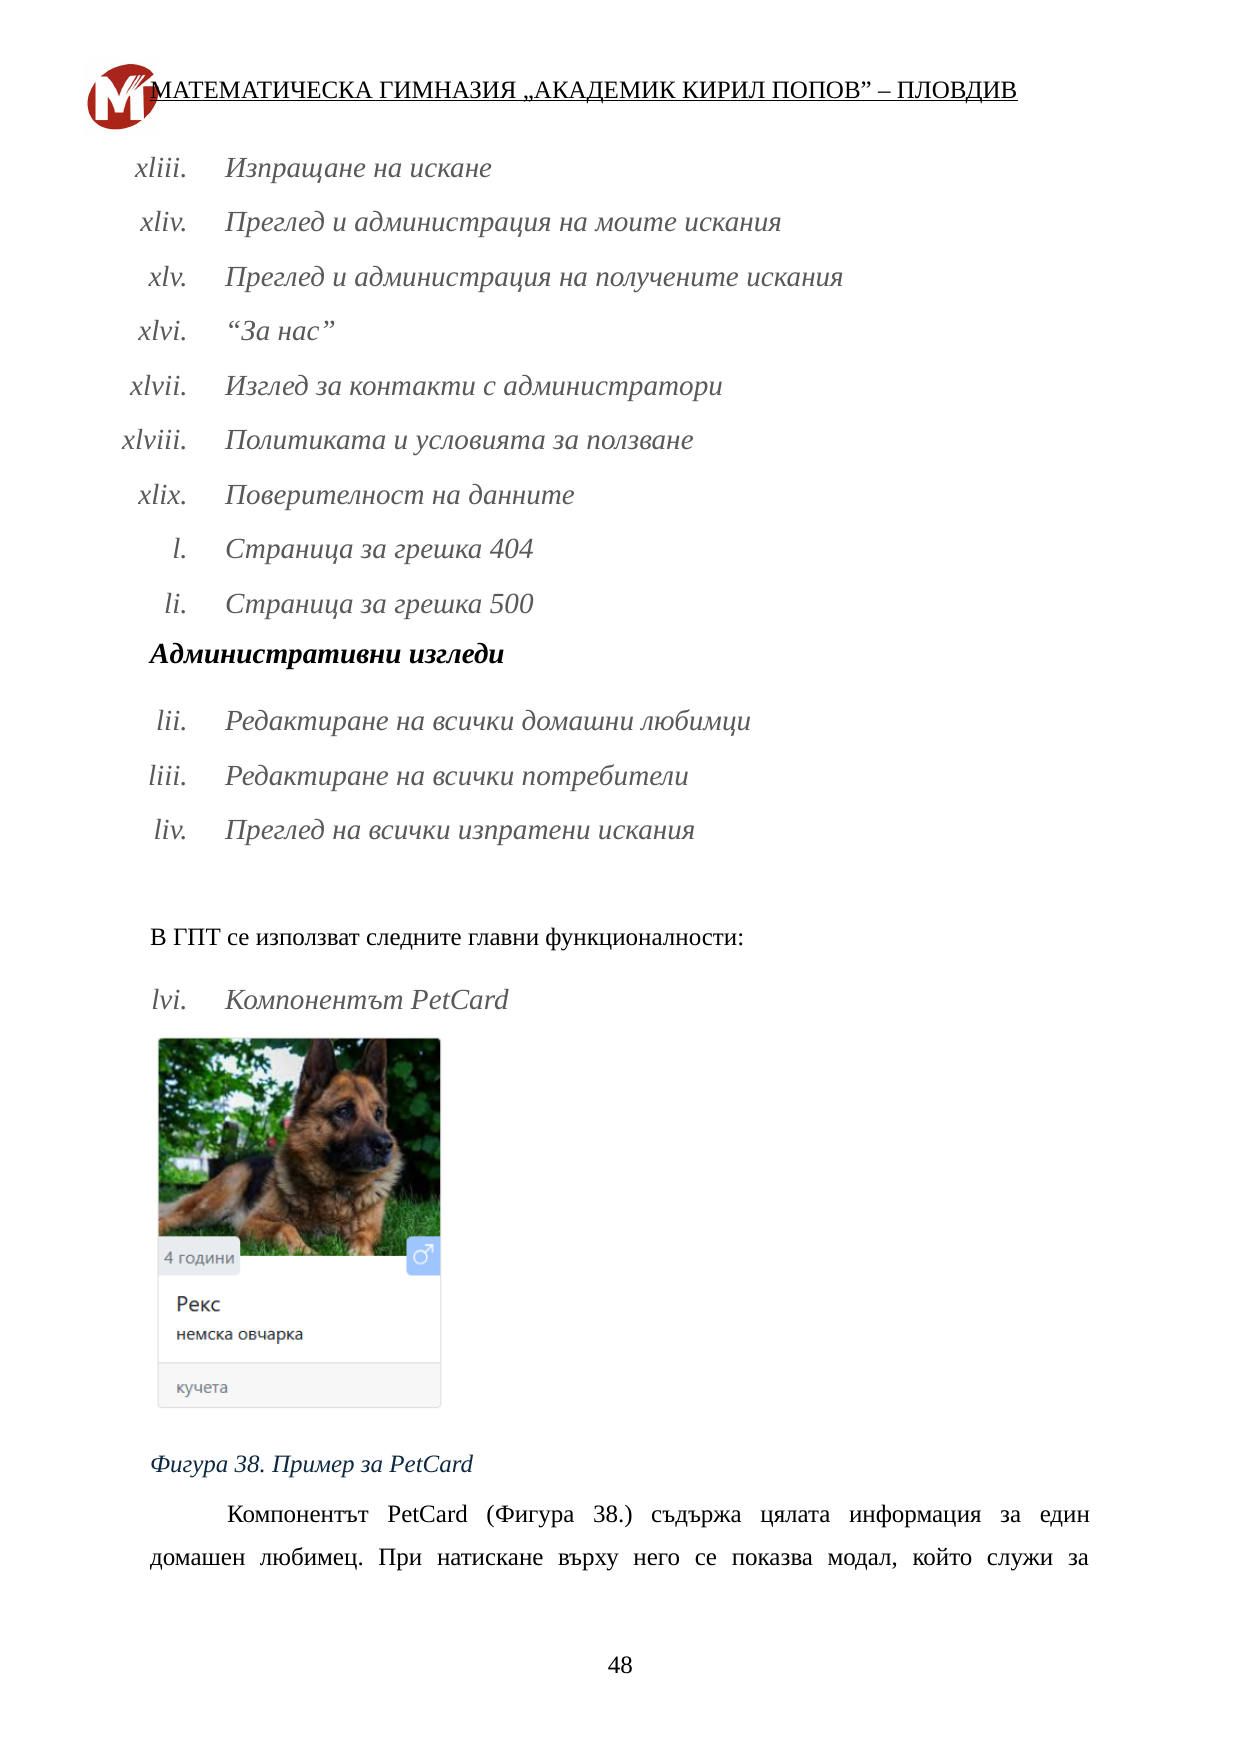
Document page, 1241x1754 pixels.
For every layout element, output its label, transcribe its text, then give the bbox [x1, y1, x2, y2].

subtitle Компонентът PetCard [187, 982, 1090, 1016]
subtitle Изпращане на искане [187, 150, 1090, 183]
subtitle Преглед и администрация на получените искания [187, 259, 1090, 292]
subtitle Изглед за контакти с администратори [187, 368, 1090, 401]
subtitle “За нас” [187, 313, 1090, 347]
subtitle Преглед на всички изпратени искания [187, 812, 1090, 846]
subtitle Редактиране на всички домашни любимци [187, 703, 1090, 737]
picture [83, 58, 162, 137]
subtitle Страница за грешка 404 [187, 531, 1090, 565]
text В ГПТ се използват следните главни функционалности: [150, 922, 1090, 951]
subtitle Преглед и администрация на моите искания [187, 204, 1090, 238]
picture [150, 1032, 450, 1419]
subtitle Редактиране на всички потребители [187, 758, 1090, 791]
subtitle Поверителност на данните [187, 477, 1090, 510]
text Фигура 38. Пример за PetCard [150, 1449, 1090, 1478]
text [150, 1499, 1090, 1571]
subtitle Политиката и условията за ползване [187, 422, 1090, 456]
subtitle Страница за грешка 500 [187, 586, 1090, 619]
text Административни изгледи [150, 636, 1090, 670]
